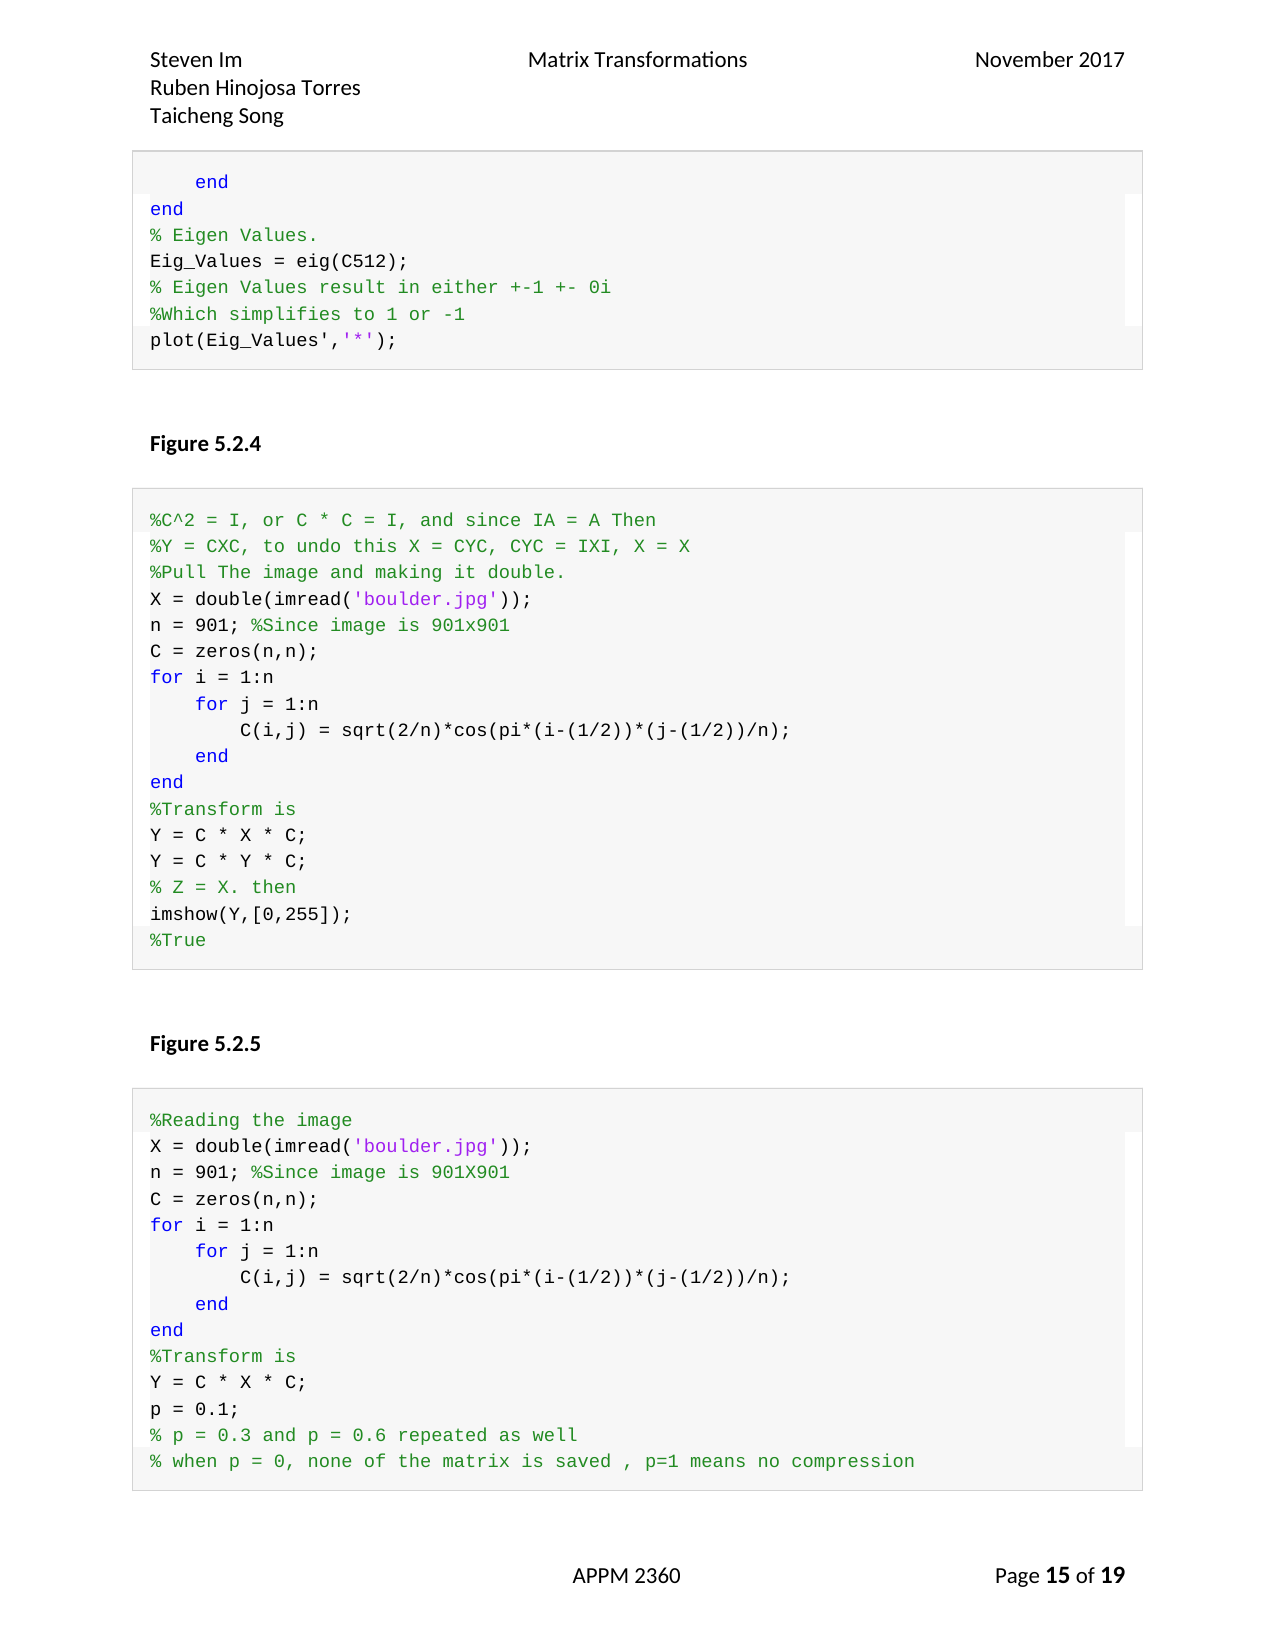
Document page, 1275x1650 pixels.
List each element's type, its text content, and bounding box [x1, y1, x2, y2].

text % Eigen Values result in either +-1 +- 0i [150, 273, 1125, 299]
text Eig_Values = eig(C512); [150, 247, 1125, 273]
text n = 901; %Since image is 901x901 [150, 611, 1125, 637]
text for j = 1:n [150, 689, 1125, 716]
text for j = 1:n [150, 1237, 1125, 1263]
text end [133, 152, 1142, 194]
text % Eigen Values. [150, 221, 1125, 247]
text Y = C * X * C; [150, 821, 1125, 847]
text %Pull The image and making it double. [150, 558, 1125, 584]
text %C^2 = I, or C * C = I, and since IA = A Then [133, 489, 1142, 532]
text C = zeros(n,n); [150, 637, 1125, 663]
text Y = C * X * C; [150, 1368, 1125, 1394]
text %Transform is [150, 1342, 1125, 1368]
text end [150, 768, 1125, 794]
text %Reading the image [133, 1089, 1142, 1132]
text Y = C * Y * C; [150, 847, 1125, 873]
text X = double(imread('boulder.jpg')); [150, 1132, 1125, 1158]
text X = double(imread('boulder.jpg')); [150, 584, 1125, 611]
text n = 901; %Since image is 901X901 [150, 1158, 1125, 1184]
text %Y = CXC, to undo this X = CYC, CYC = IXI, X = X [150, 532, 1125, 558]
text for i = 1:n [150, 663, 1125, 689]
text % when p = 0, none of the matrix is saved , p=1 means no compression [133, 1429, 1142, 1490]
text p = 0.1; [150, 1394, 1125, 1421]
text C(i,j) = sqrt(2/n)*cos(pi*(i-(1/2))*(j-(1/2))/n); [150, 1263, 1125, 1289]
text end [150, 1289, 1125, 1316]
text % Z = X. then [150, 873, 1125, 899]
text Figure 5.2.4 [150, 429, 1125, 457]
text end [150, 194, 1125, 221]
text %True [133, 907, 1142, 969]
text end [150, 1316, 1125, 1342]
text %Transform is [150, 794, 1125, 821]
text for i = 1:n [150, 1211, 1125, 1237]
text Figure 5.2.5 [150, 1029, 1125, 1057]
text plot(Eig_Values','*'); [133, 307, 1142, 369]
text C(i,j) = sqrt(2/n)*cos(pi*(i-(1/2))*(j-(1/2))/n); [150, 716, 1125, 742]
text C = zeros(n,n); [150, 1184, 1125, 1211]
text end [150, 742, 1125, 768]
